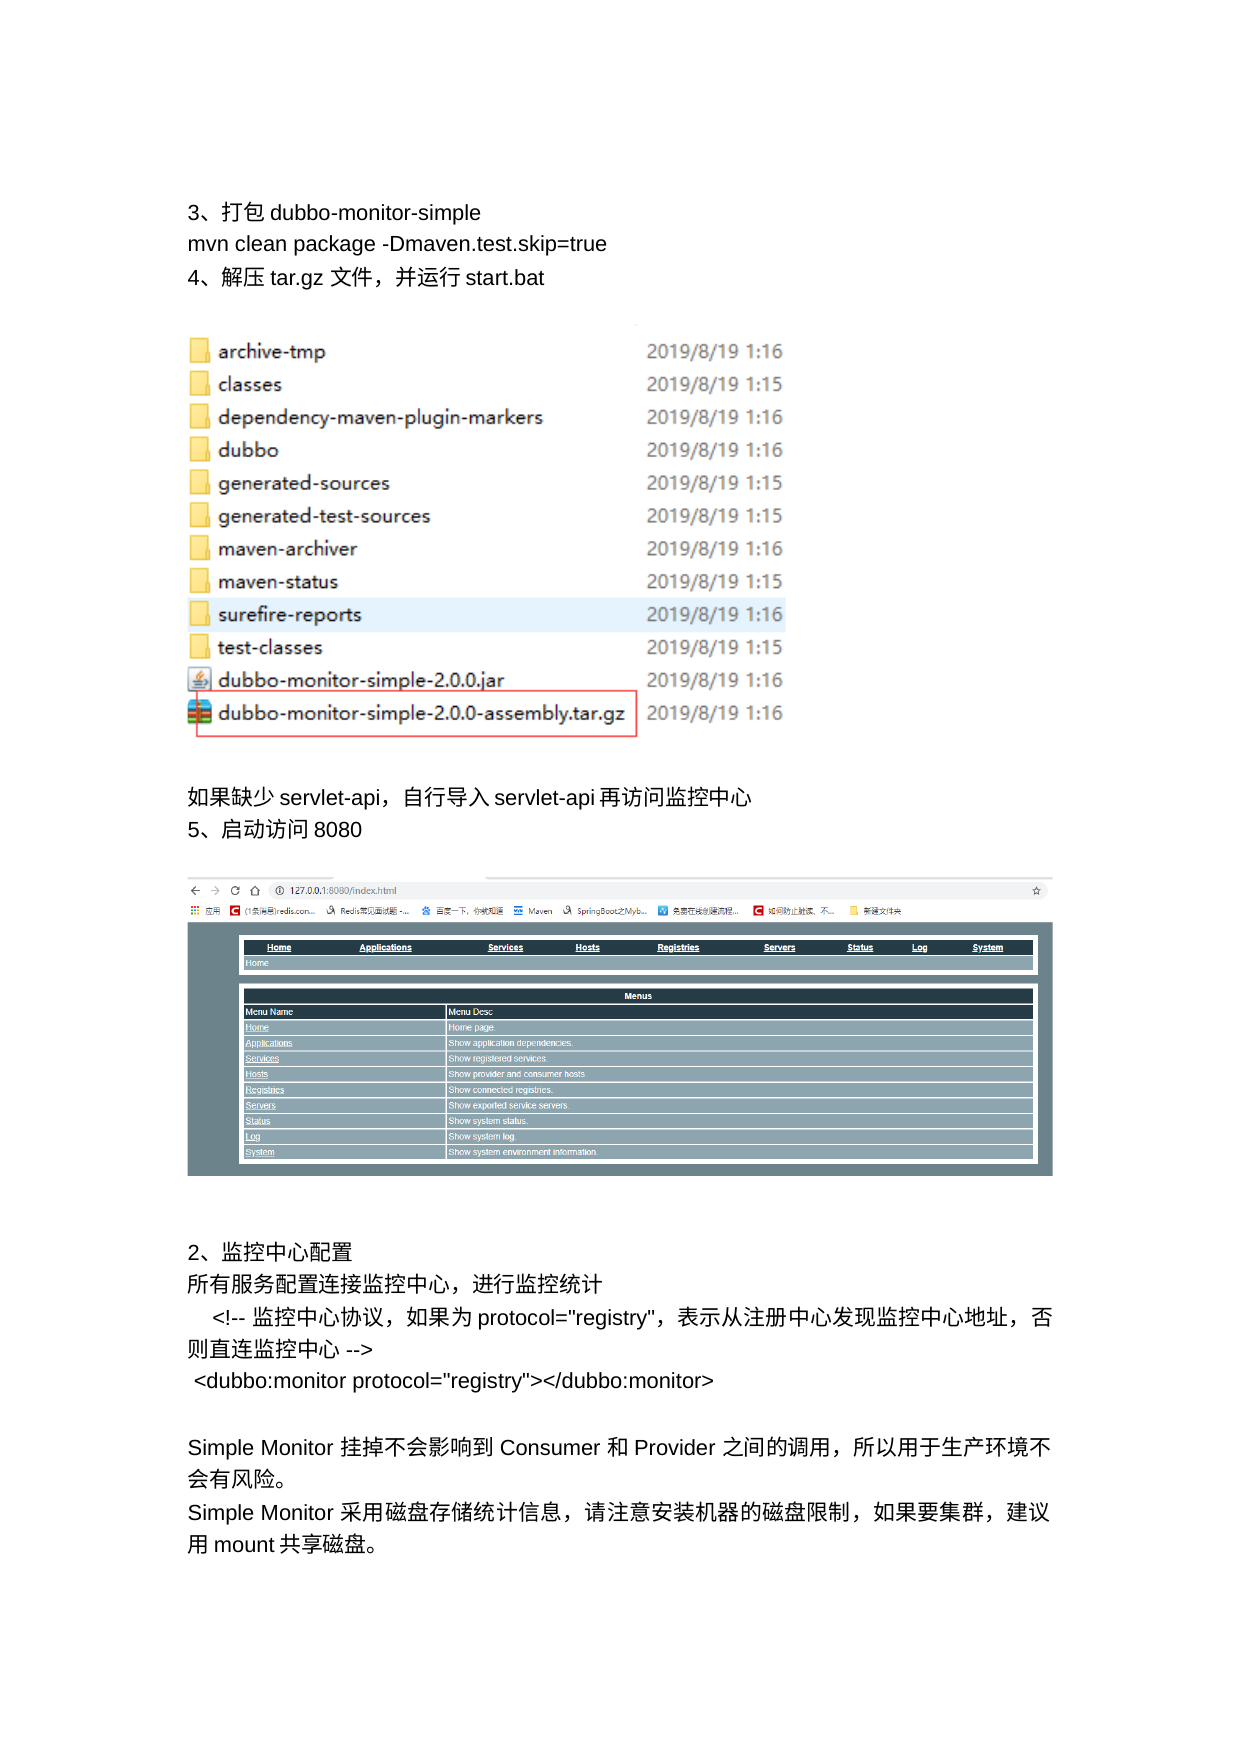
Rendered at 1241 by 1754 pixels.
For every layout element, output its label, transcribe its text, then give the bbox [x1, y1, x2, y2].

picture [187, 324, 786, 778]
text 5、启动访问8080 [187, 812, 1053, 844]
text 4、解压 tar.gz 文件，并运行start.bat [187, 259, 1053, 292]
text 2、监控中心配置 [187, 1234, 1053, 1267]
text 所有服务配置连接监控中心，进行监控统计 [187, 1267, 1053, 1299]
text Simple Monitor 采用磁盘存储统计信息，请注意安装机器的磁盘限制，如果要集群，建议用mount共享磁盘。 [187, 1494, 1053, 1559]
picture [187, 877, 1053, 1176]
text 3、打包dubbo-monitor-simple [187, 194, 1053, 227]
text <!-- 监控中心协议，如果为protocol="registry"，表示从注册中心发现监控中心地址，否则直连监控中心 --> [187, 1299, 1053, 1364]
text mvn clean package -Dmaven.test.skip=true [187, 227, 1053, 259]
text <dubbo:monitor protocol="registry"></dubbo:monitor> [187, 1364, 1053, 1397]
text Simple Monitor 挂掉不会影响到 Consumer 和 Provider 之间的调用，所以用于生产环境不会有风险。 [187, 1429, 1053, 1494]
text 如果缺少servlet-api，自行导入servlet-api再访问监控中心 [187, 779, 1053, 812]
